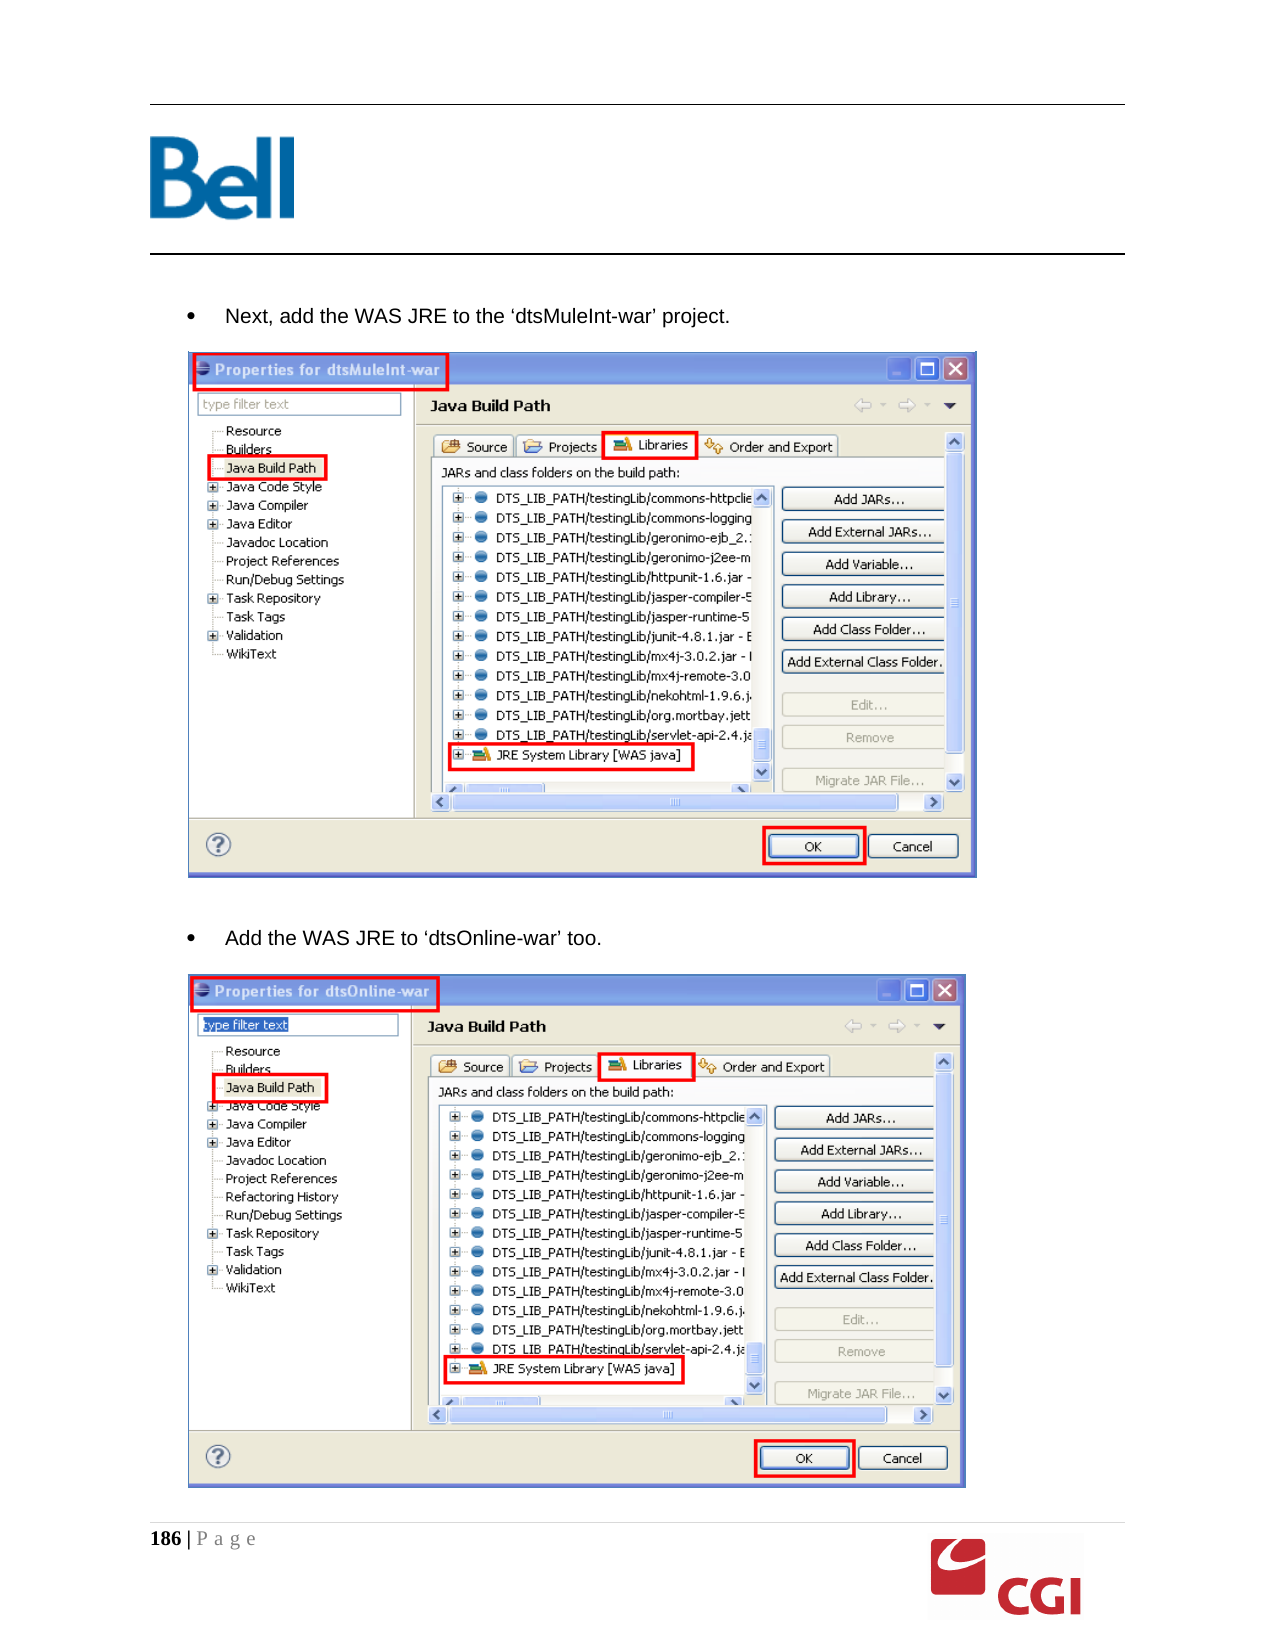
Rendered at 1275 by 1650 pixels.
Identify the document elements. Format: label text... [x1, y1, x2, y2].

picture [189, 976, 964, 1487]
picture [927, 1533, 1084, 1620]
list Add the WAS JRE to ‘dtsOnline-war’ too. [187, 926, 1125, 950]
picture [189, 353, 975, 877]
picture [150, 136, 294, 222]
list Next, add the WAS JRE to the ‘dtsMuleInt-war’ project. [187, 303, 1125, 327]
